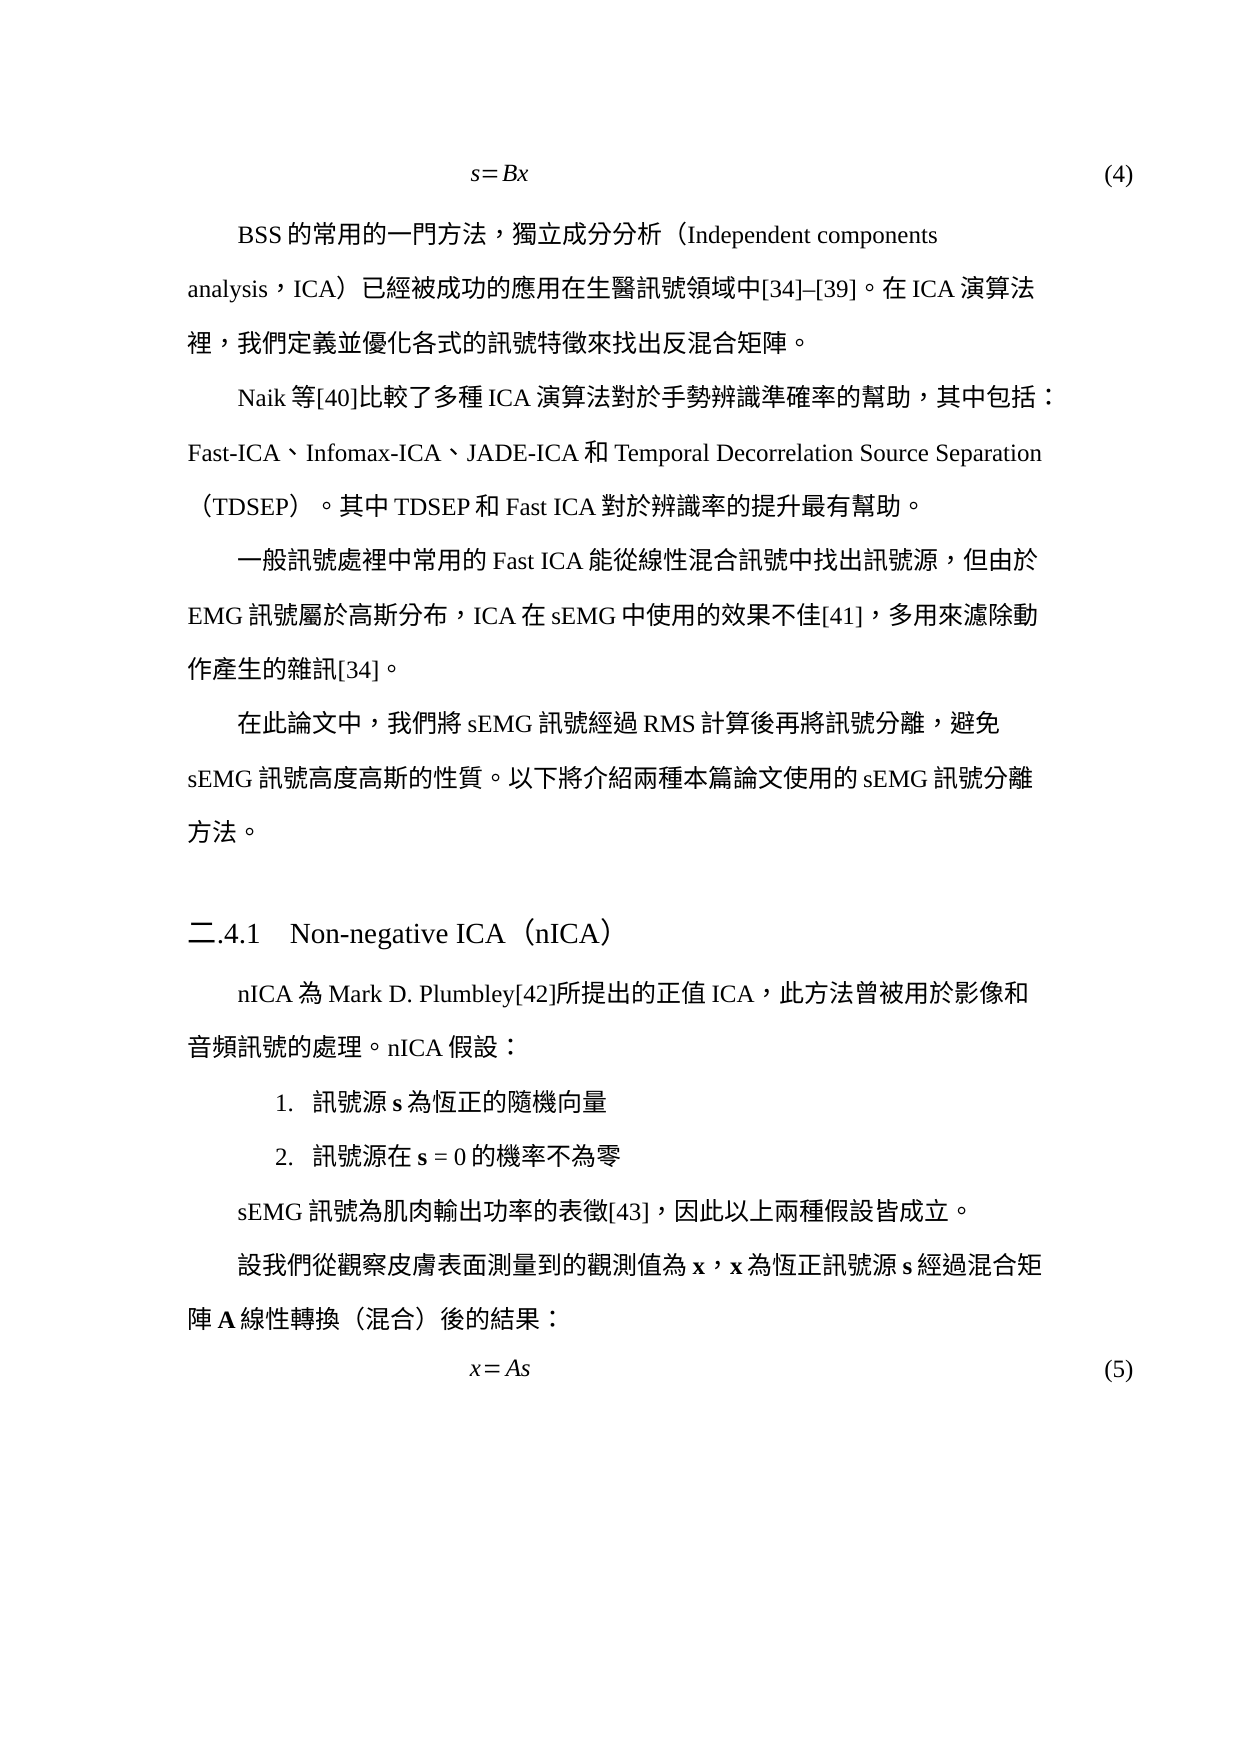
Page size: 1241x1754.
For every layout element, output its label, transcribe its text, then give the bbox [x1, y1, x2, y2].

list 訊號源s為恆正的隨機向量 [275, 1082, 1053, 1118]
text 設我們從觀察皮膚表面測量到的觀測值為x，x為恆正訊號源s經過混合矩陣A線性轉換（混合）後的結果： [187, 1245, 1053, 1336]
text 一般訊號處裡中常用的Fast ICA能從線性混合訊號中找出訊號源，但由於EMG訊號屬於高斯分布，ICA在sEMG中使用的效果不佳[41]，多用來濾除動作產生的雜訊[34]。 [187, 541, 1053, 686]
table_header [188, 159, 811, 214]
text sEMG訊號為肌肉輸出功率的表徵[43]，因此以上兩種假設皆成立。 [187, 1191, 1053, 1227]
table_header (4) [811, 159, 1144, 214]
text nICA為Mark D. Plumbley[42]所提出的正值ICA，此方法曾被用於影像和音頻訊號的處理。nICA假設： [187, 973, 1053, 1064]
table_header [188, 1354, 812, 1448]
subtitle Non-negative ICA（nICA） [187, 910, 1053, 952]
text Naik等[40]比較了多種ICA演算法對於手勢辨識準確率的幫助，其中包括：Fast-ICA、Infomax-ICA、JADE-ICA和Temporal Decorrelation Source Separation （TDSEP）。其中TDSEP和Fast ICA對於辨識率的提升最有幫助。 [187, 378, 1053, 523]
text BSS的常用的一門方法，獨立成分分析（Independent components analysis，ICA）已經被成功的應用在生醫訊號領域中[34]–[39]。在ICA演算法裡，我們定義並優化各式的訊號特徵來找出反混合矩陣。 [187, 214, 1053, 359]
list 訊號源在s = 0的機率不為零 [275, 1137, 1053, 1173]
text 在此論文中，我們將sEMG訊號經過RMS計算後再將訊號分離，避免sEMG訊號高度高斯的性質。以下將介紹兩種本篇論文使用的sEMG訊號分離方法。 [187, 704, 1053, 849]
table_header (5) [812, 1354, 1144, 1448]
